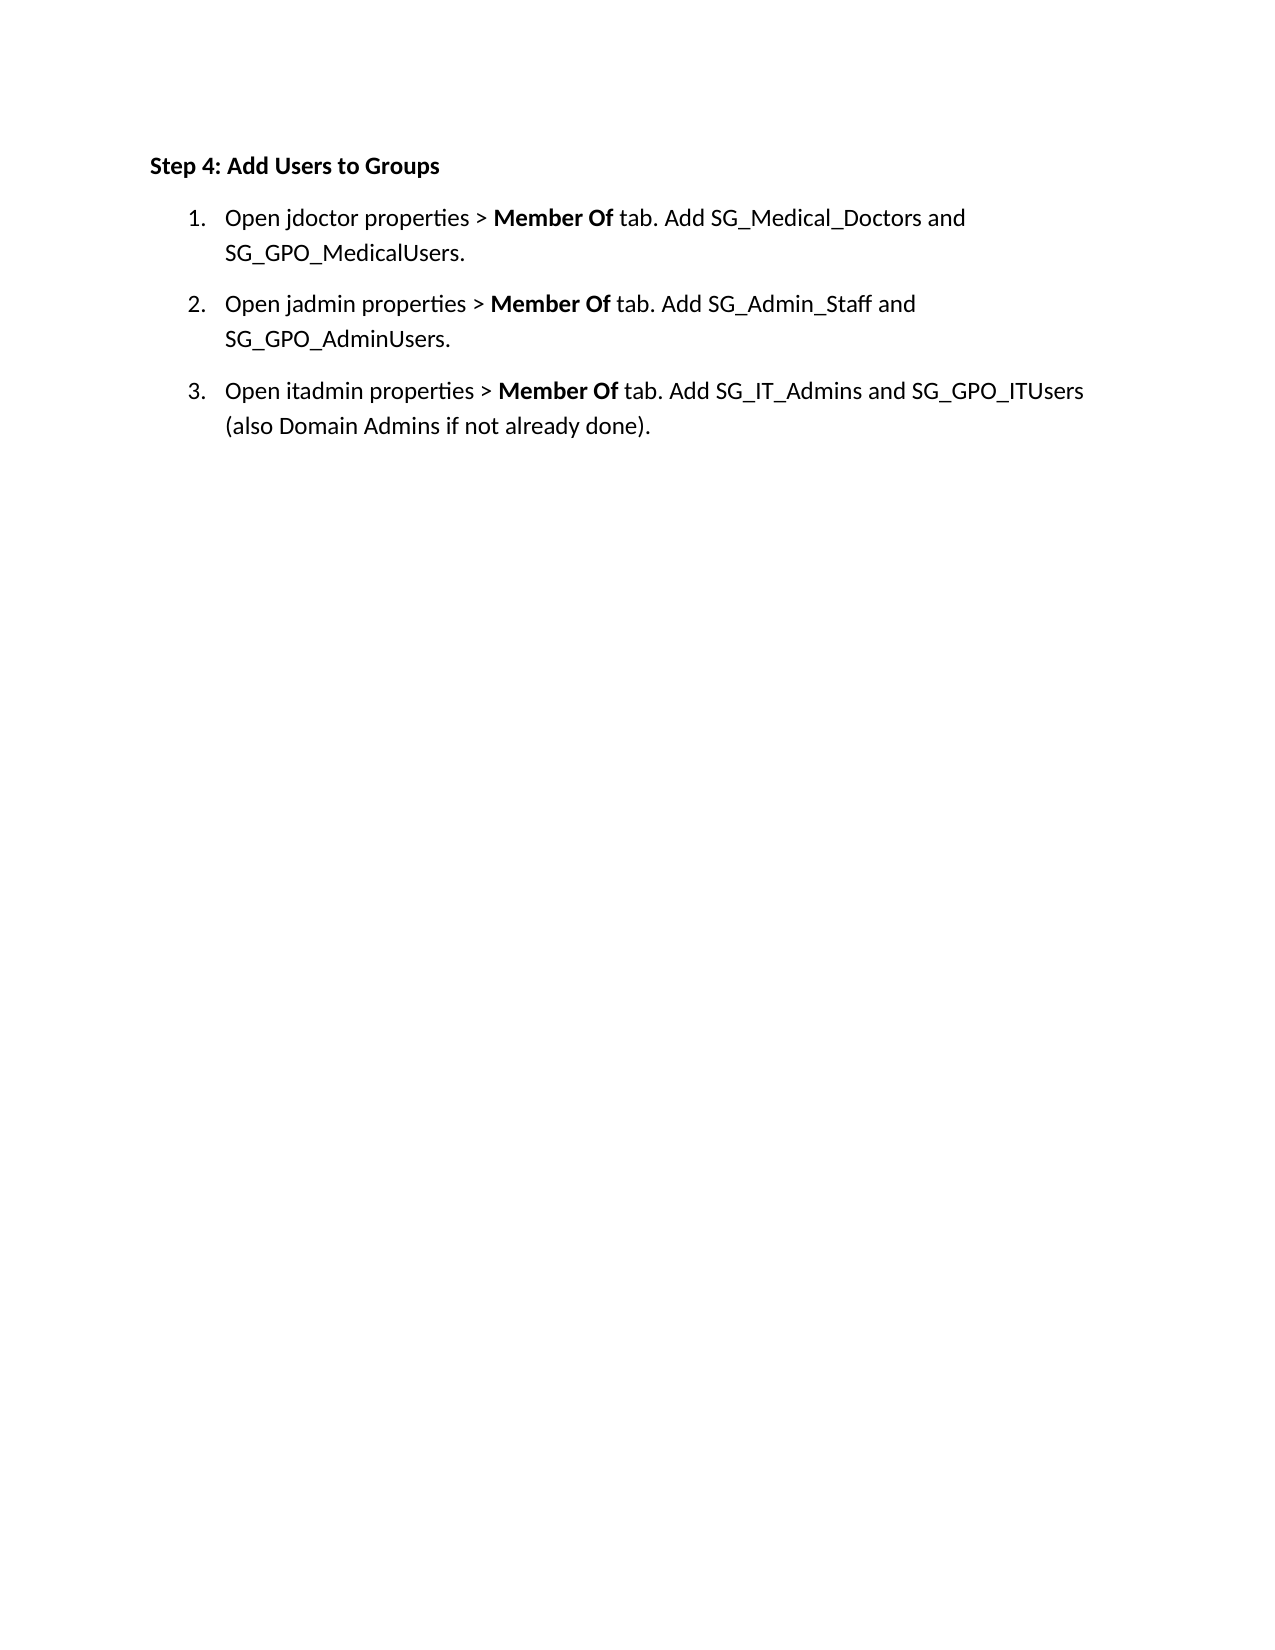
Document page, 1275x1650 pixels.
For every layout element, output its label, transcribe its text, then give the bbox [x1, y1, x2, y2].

list Open jdoctor properties > Member Of tab. Add SG_Medical_Doctors and SG_GPO_MedicalUsers. [187, 202, 1125, 267]
list Open jadmin properties > Member Of tab. Add SG_Admin_Staff and SG_GPO_AdminUsers. [187, 288, 1125, 354]
text Step 4: Add Users to Groups [150, 150, 1125, 181]
list Open itadmin properties > Member Of tab. Add SG_IT_Admins and SG_GPO_ITUsers (also Domain Admins if not already done). [187, 375, 1125, 441]
